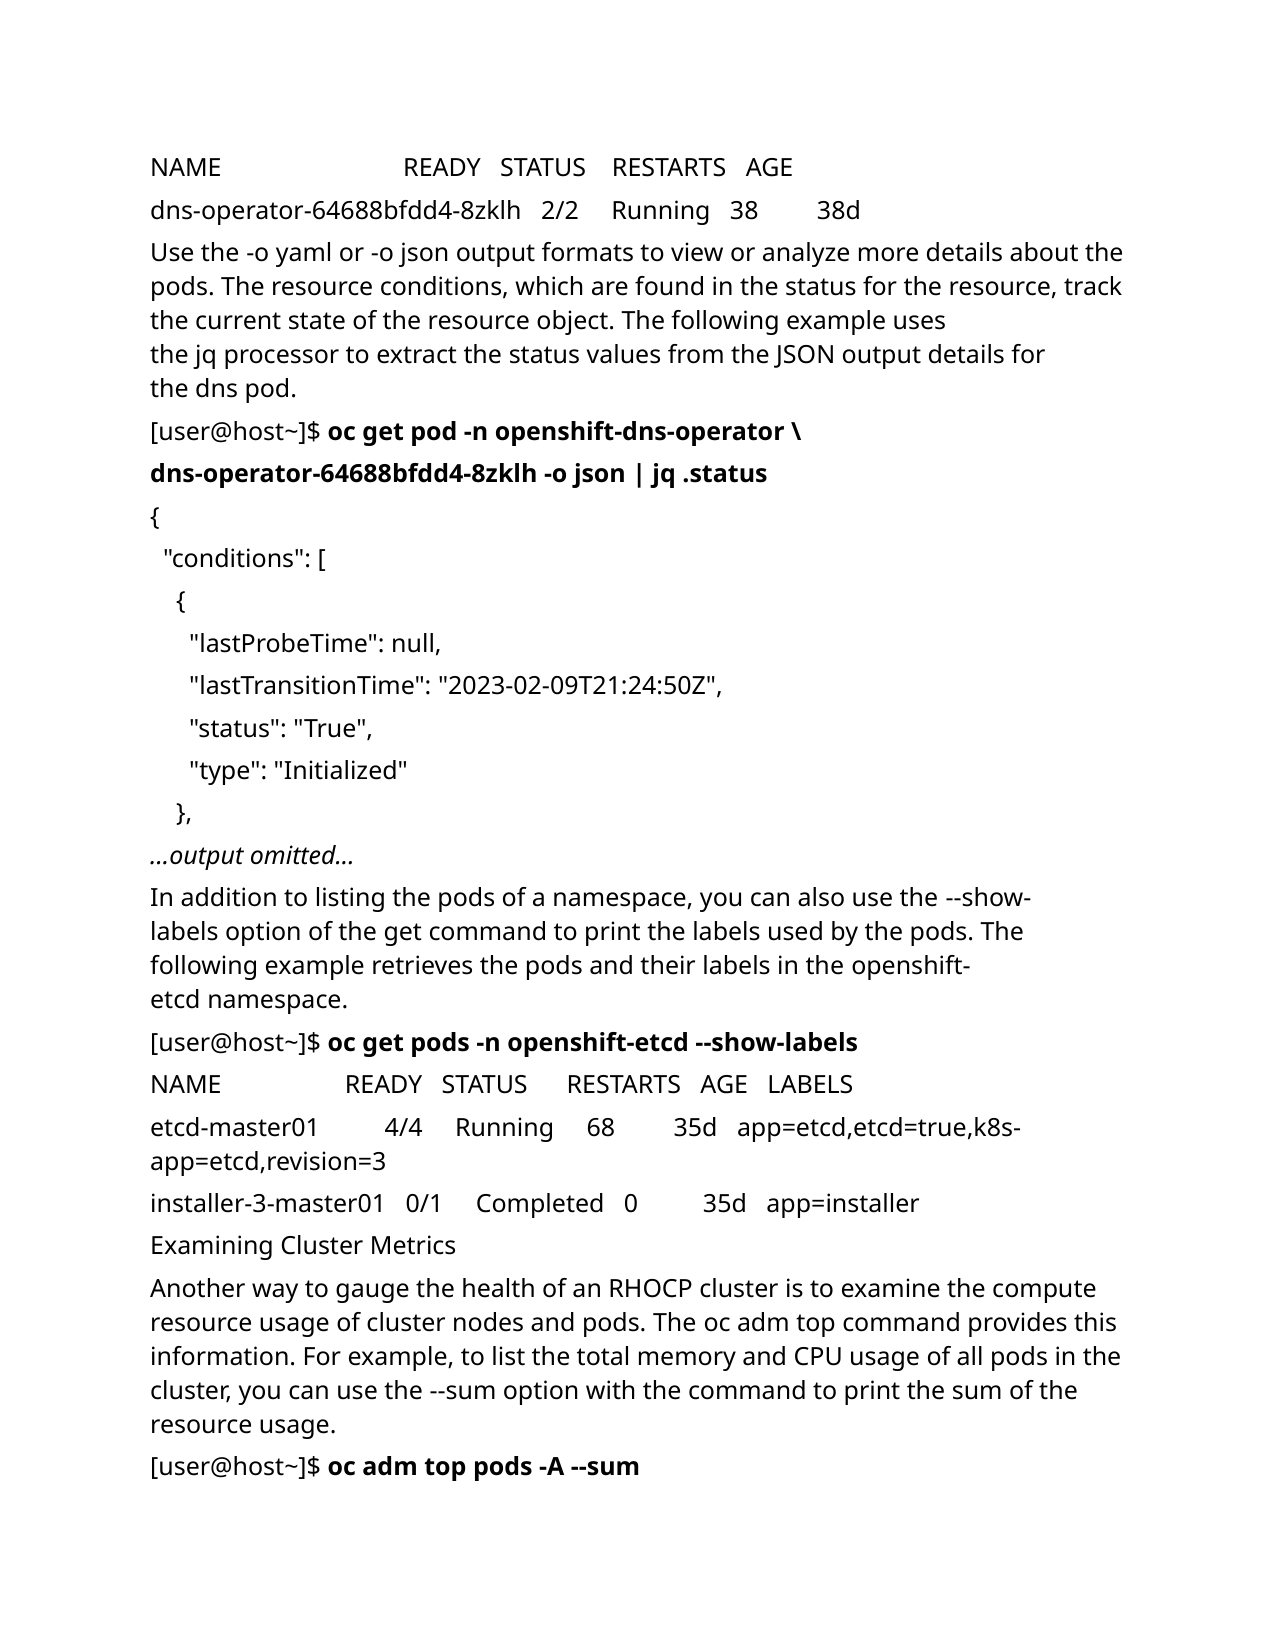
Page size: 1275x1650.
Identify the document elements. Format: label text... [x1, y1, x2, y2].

text NAME READY STATUS RESTARTS AGE LABELS [150, 1067, 1125, 1101]
text In addition to listing the pods of a namespace, you can also use the --show-labels option of the get command to print the labels used by the pods. The following example retrieves the pods and their labels in the openshift-etcd namespace. [150, 880, 1125, 1016]
text { [150, 583, 1125, 617]
text etcd-master01 4/4 Running 68 35d app=etcd,etcd=true,k8s-app=etcd,revision=3 [150, 1109, 1125, 1177]
text ...output omitted... [150, 837, 1125, 871]
text Another way to gauge the health of an RHOCP cluster is to examine the compute resource usage of cluster nodes and pods. The oc adm top command provides this information. For example, to list the total memory and CPU usage of all pods in the cluster, you can use the --sum option with the command to print the sum of the resource usage. [150, 1270, 1125, 1441]
text installer-3-master01 0/1 Completed 0 35d app=installer [150, 1186, 1125, 1220]
text "status": "True", [150, 710, 1125, 744]
text "type": "Initialized" [150, 753, 1125, 787]
text [user@host~]$ oc get pod -n openshift-dns-operator \ [150, 413, 1125, 447]
text [user@host~]$ oc get pods -n openshift-etcd --show-labels [150, 1024, 1125, 1058]
text { [150, 498, 1125, 532]
text "lastProbeTime": null, [150, 625, 1125, 659]
text "conditions": [ [150, 541, 1125, 575]
text Examining Cluster Metrics [150, 1228, 1125, 1262]
text [user@host~]$ oc adm top pods -A --sum [150, 1449, 1125, 1483]
text dns-operator-64688bfdd4-8zklh 2/2 Running 38 38d [150, 192, 1125, 226]
text Use the -o yaml or -o json output formats to view or analyze more details about the pods. The resource conditions, which are found in the status for the resource, track the current state of the resource object. The following example uses the jq processor to extract the status values from the JSON output details for the dns pod. [150, 235, 1125, 405]
text dns-operator-64688bfdd4-8zklh -o json | jq .status [150, 456, 1125, 490]
text NAME READY STATUS RESTARTS AGE [150, 150, 1125, 184]
text "lastTransitionTime": "2023-02-09T21:24:50Z", [150, 668, 1125, 702]
text }, [150, 795, 1125, 829]
